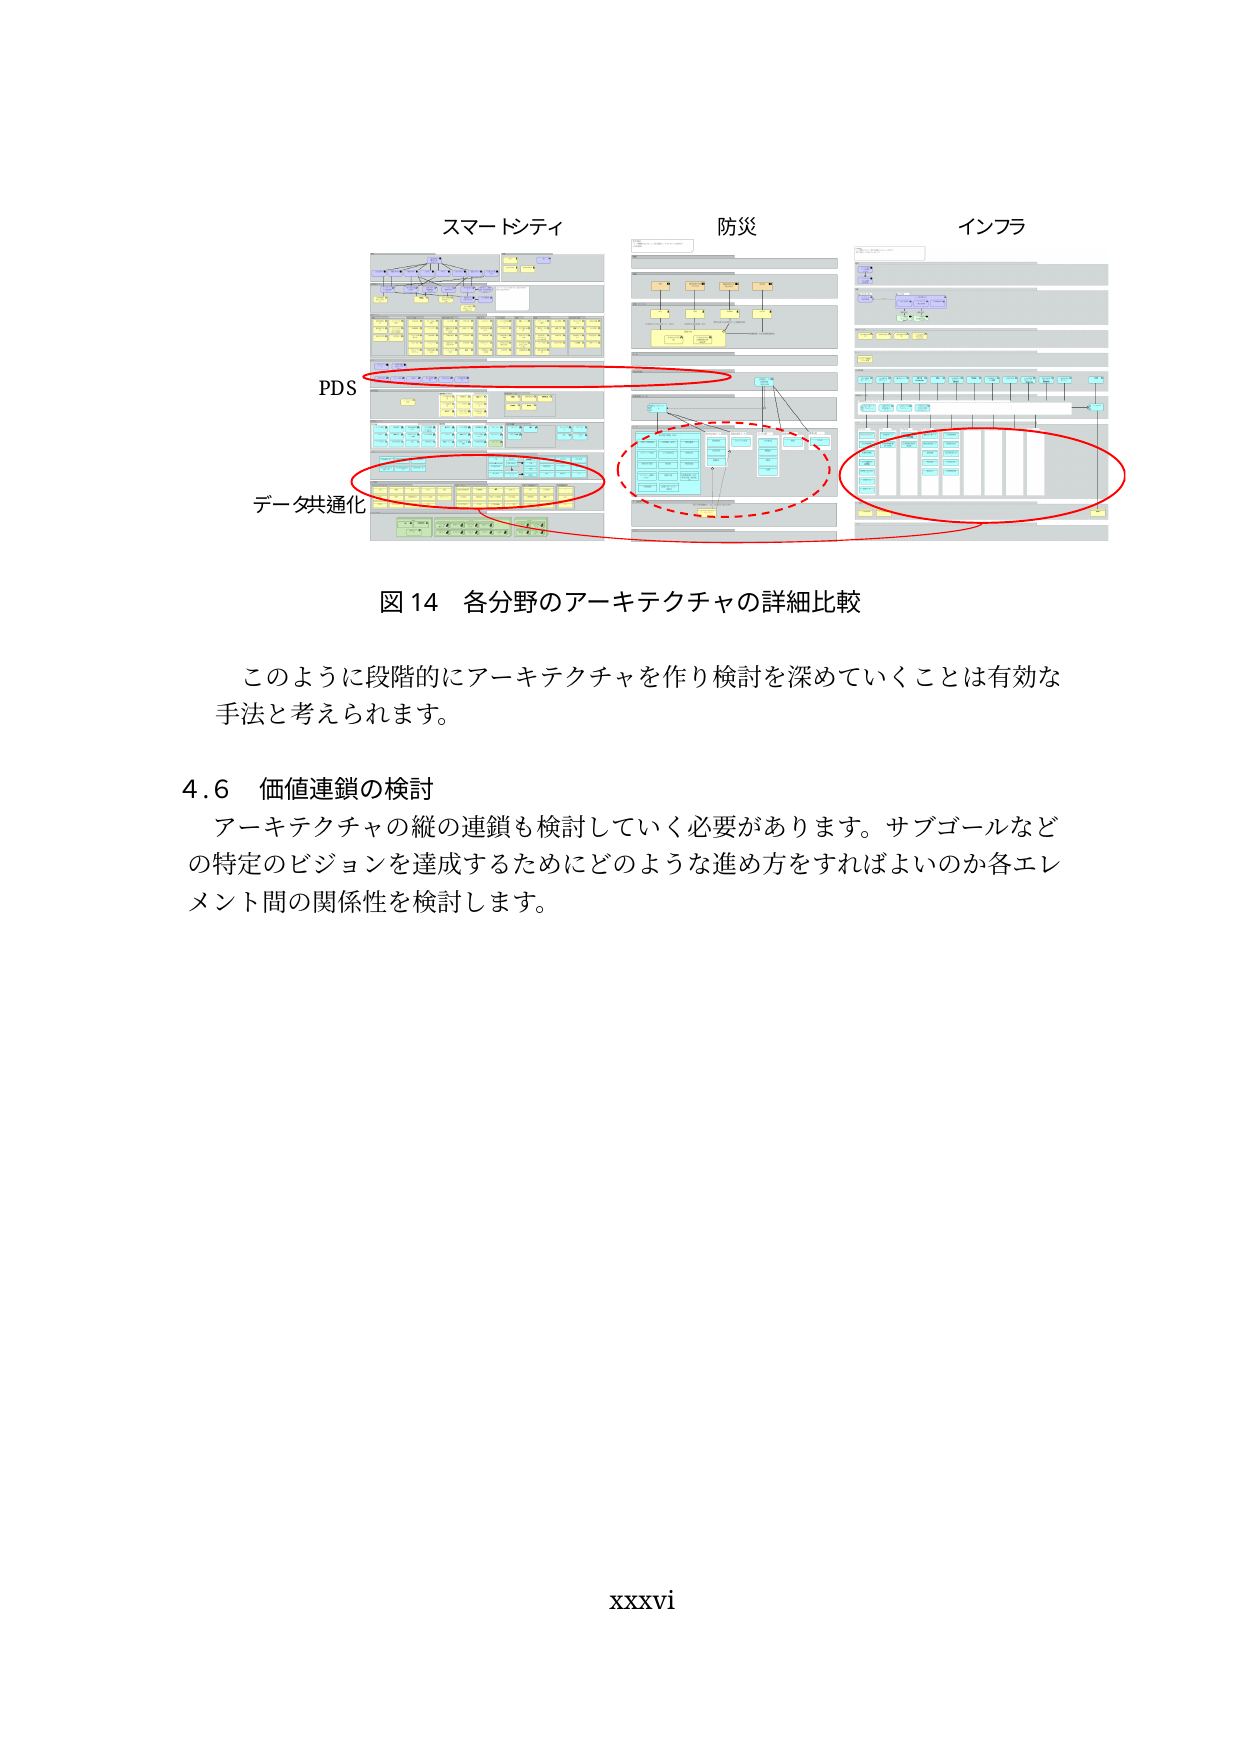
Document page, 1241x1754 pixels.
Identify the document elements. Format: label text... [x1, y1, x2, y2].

text このように段階的にアーキテクチャを作り検討を深めていくことは有効な手法と考えられます。 [215, 657, 1063, 732]
text アーキテクチャの縦の連鎖も検討していく必要があります。サブゴールなどの特定のビジョンを達成するためにどのような進め方をすればよいのか各エレメント間の関係性を検討します。 [188, 807, 1063, 919]
subtitle 価値連鎖の検討 [177, 769, 1063, 807]
